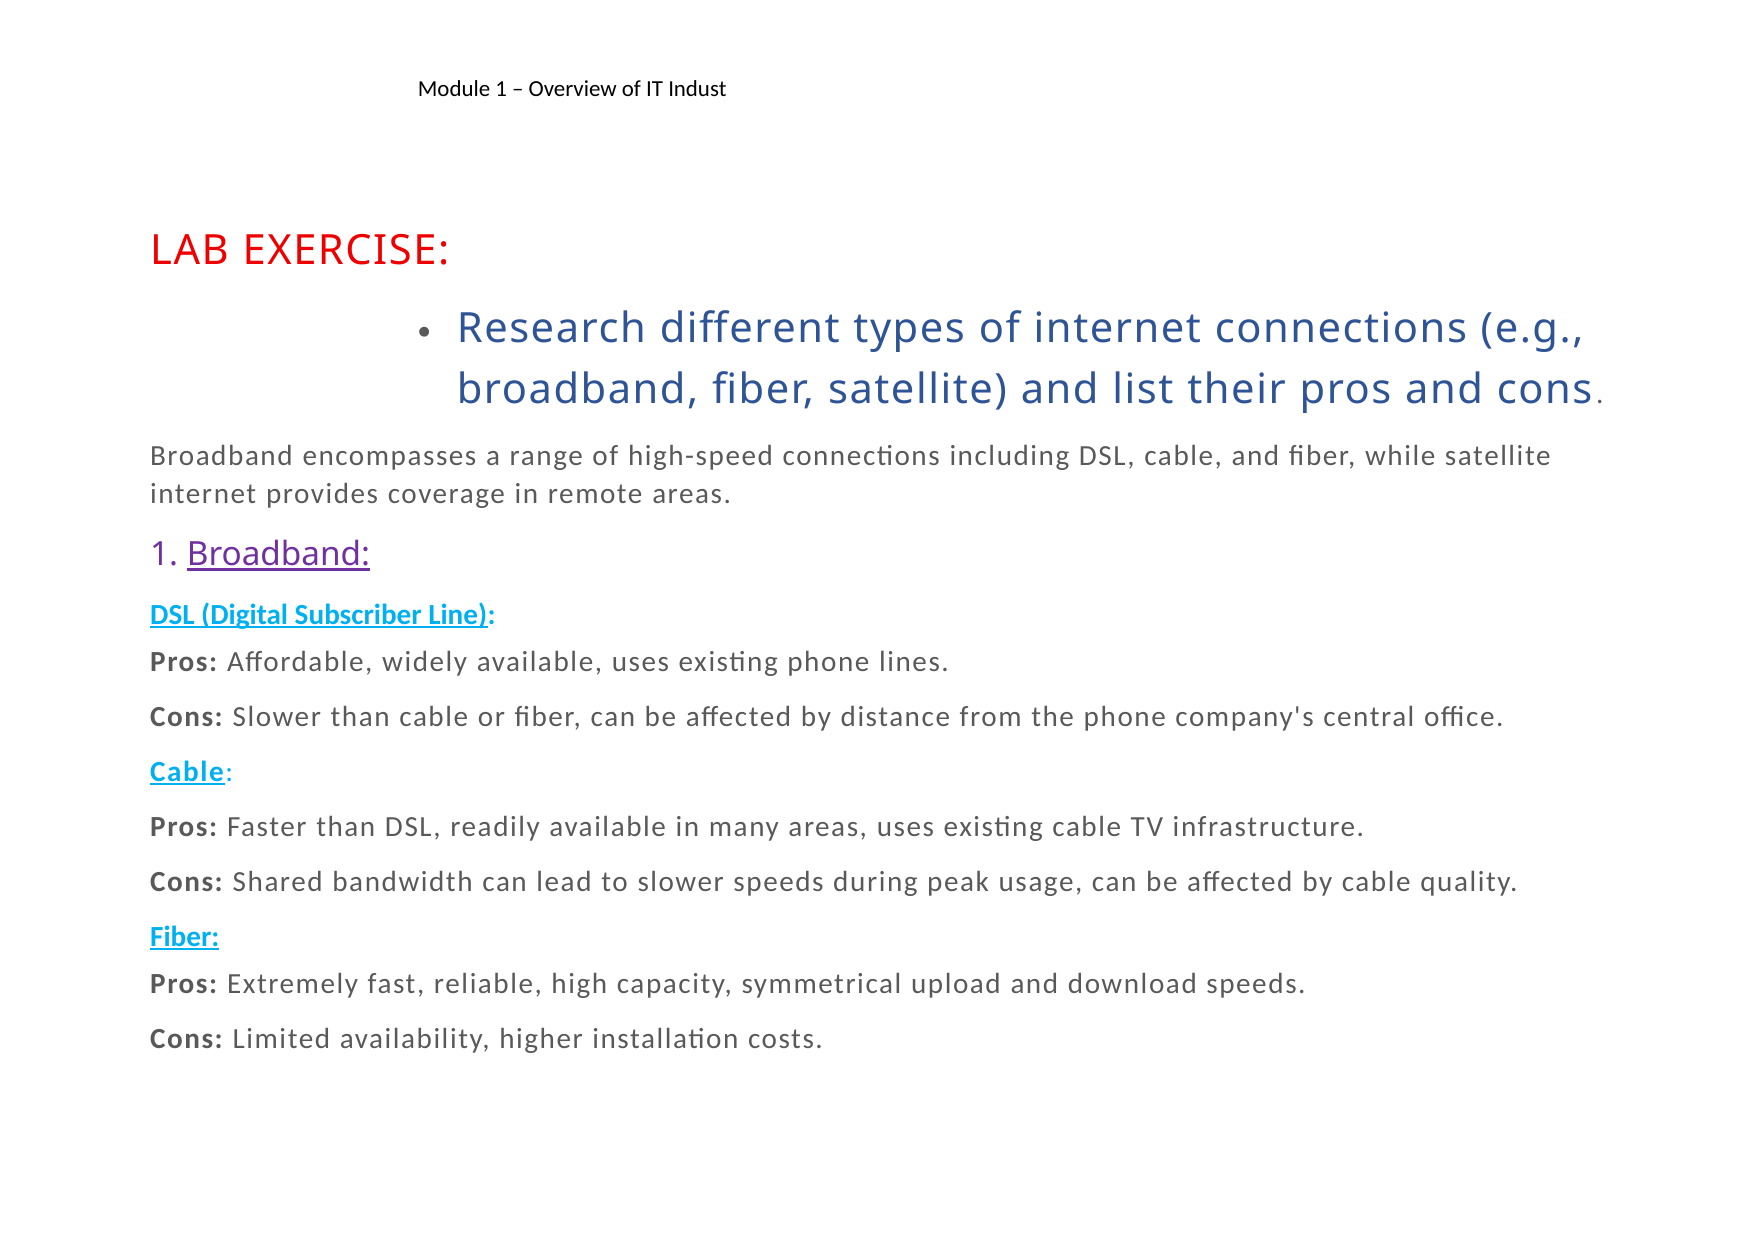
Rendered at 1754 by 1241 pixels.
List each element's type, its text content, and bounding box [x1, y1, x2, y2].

subtitle DSL (Digital Subscriber Line): [150, 596, 1604, 631]
subtitle Broadband encompasses a range of high-speed connections including DSL, cable, and fiber, while satellite internet provides coverage in remote areas. [150, 437, 1604, 511]
subtitle Cable: [150, 753, 1604, 788]
subtitle Pros: Affordable, widely available, uses existing phone lines. [150, 643, 1604, 678]
subtitle Cons: Slower than cable or fiber, can be affected by distance from the phone company's central office. [150, 698, 1604, 733]
subtitle LAB EXERCISE: [150, 219, 1604, 276]
subtitle Pros: Faster than DSL, readily available in many areas, uses existing cable TV infrastructure. [150, 808, 1604, 843]
subtitle Research different types of internet connections (e.g., broadband, fiber, satellite) and list their pros and cons. [419, 297, 1604, 416]
subtitle Cons: Shared bandwidth can lead to slower speeds during peak usage, can be affected by cable quality. [150, 863, 1604, 899]
subtitle 1. Broadband: [150, 530, 1604, 576]
subtitle Fiber: [150, 918, 1604, 954]
subtitle Pros: Extremely fast, reliable, high capacity, symmetrical upload and download speeds. [150, 965, 1604, 1001]
subtitle Cons: Limited availability, higher installation costs. [150, 1020, 1604, 1056]
